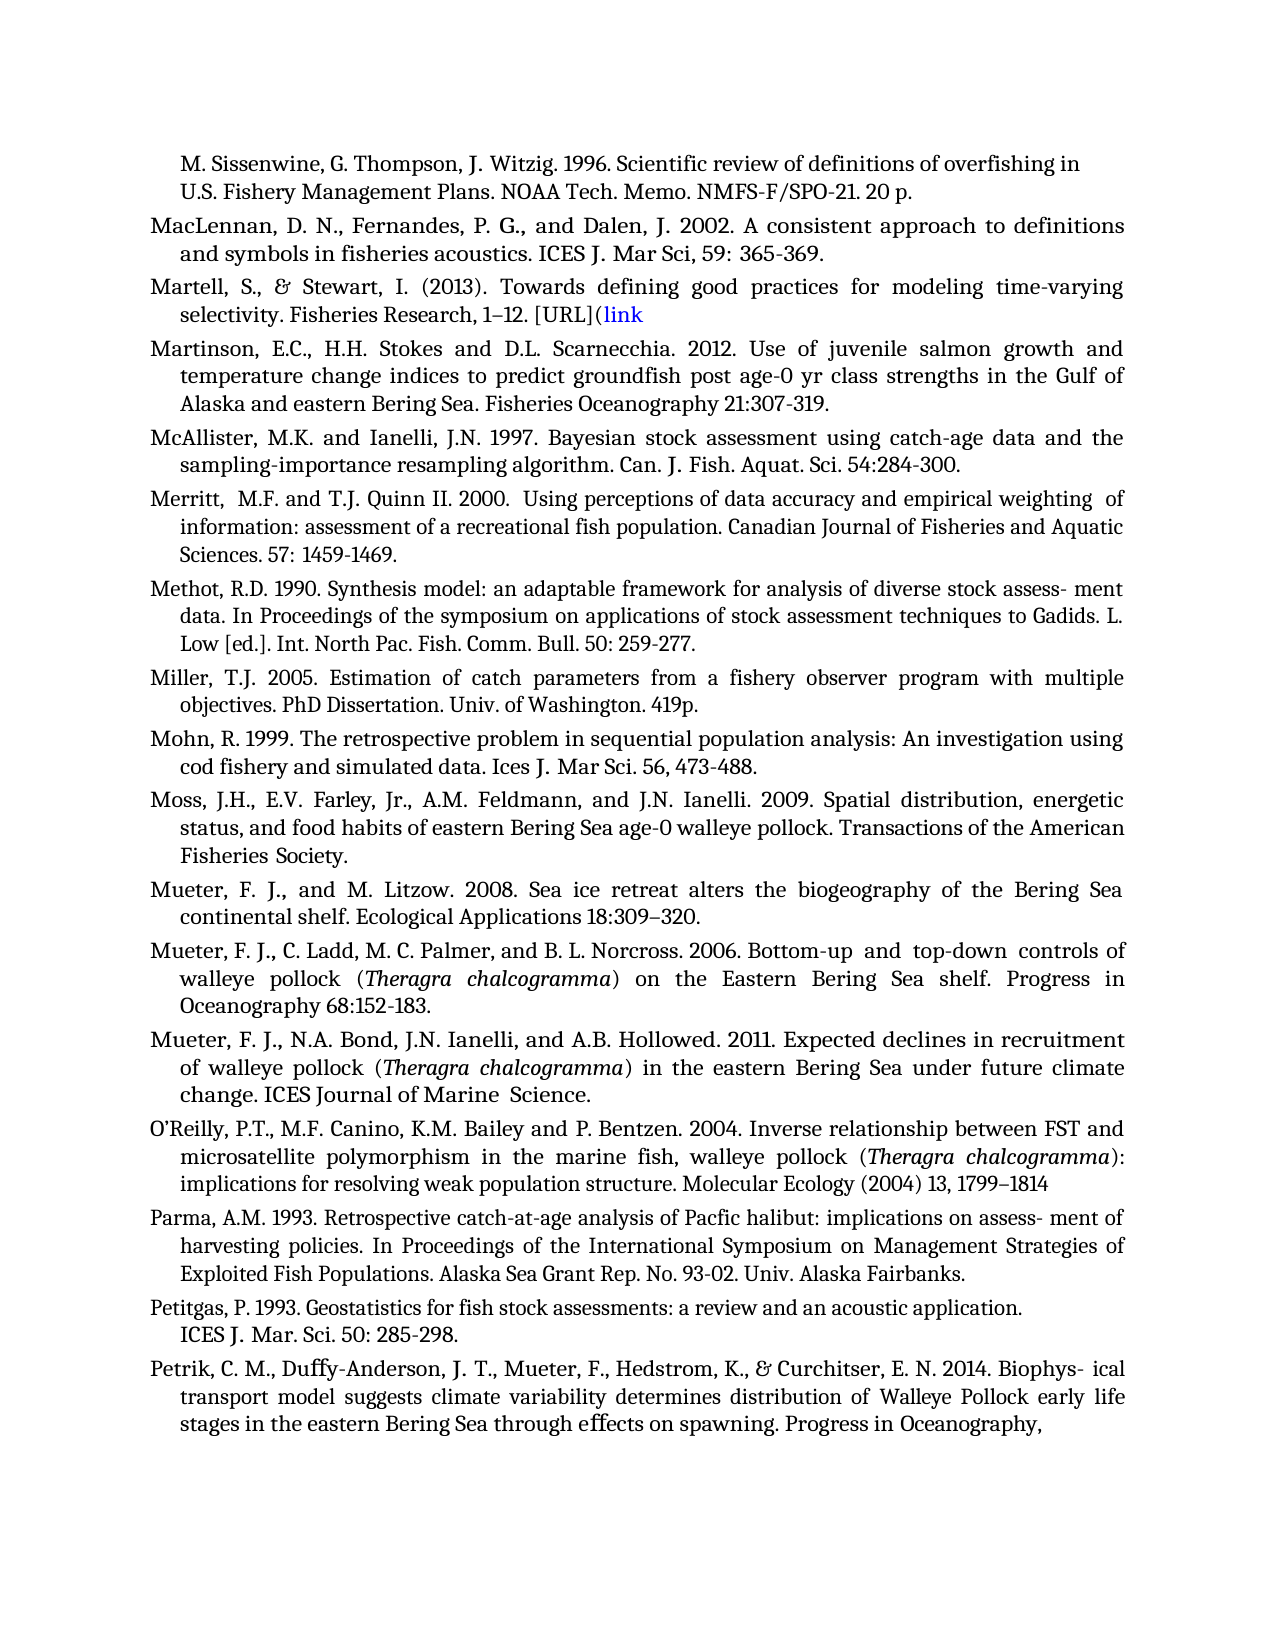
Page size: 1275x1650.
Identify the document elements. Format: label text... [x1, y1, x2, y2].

text U.S. Fishery Management Plans. NOAA Tech. Memo. NMFS-F/SPO-21. 20 p. [180, 179, 1275, 205]
text Martinson, E.C., H.H. Stokes and D.L. Scarnecchia. 2012. Use of juvenile salmon growth and temperature change indices to predict groundfish post age-0 yr class strengths in the Gulf of Alaska and eastern Bering Sea. Fisheries Oceanography 21:307-319. [150, 336, 1125, 417]
text Mohn, R. 1999. The retrospective problem in sequential population analysis: An investigation using cod fishery and simulated data. Ices J. Mar Sci. 56, 473-488. [150, 726, 1126, 780]
text Parma, A.M. 1993. Retrospective catch-at-age analysis of Pacfic halibut: implications on assess- ment of harvesting policies. In Proceedings of the International Symposium on Management Strategies of Exploited Fish Populations. Alaska Sea Grant Rep. No. 93-02. Univ. Alaska Fairbanks. [150, 1205, 1125, 1287]
text Methot, R.D. 1990. Synthesis model: an adaptable framework for analysis of diverse stock assess- ment data. In Proceedings of the symposium on applications of stock assessment techniques to Gadids. L. Low [ed.]. Int. North Pac. Fish. Comm. Bull. 50: 259-277. [150, 575, 1125, 657]
text Mueter, F. J., N.A. Bond, J.N. Ianelli, and A.B. Hollowed. 2011. Expected declines in recruitment of walleye pollock (Theragra chalcogramma) in the eastern Bering Sea under future climate change. ICES Journal of Marine Science. [150, 1027, 1125, 1108]
text Miller, T.J. 2005. Estimation of catch parameters from a fishery observer program with multiple objectives. PhD Dissertation. Univ. of Washington. 419p. [150, 664, 1125, 718]
text Moss, J.H., E.V. Farley, Jr., A.M. Feldmann, and J.N. Ianelli. 2009. Spatial distribution, energetic status, and food habits of eastern Bering Sea age-0 walleye pollock. Transactions of the American Fisheries Society. [150, 787, 1125, 869]
text Martell, S., & Stewart, I. (2013). Towards defining good practices for modeling time-varying selectivity. Fisheries Research, 1–12. [URL](link [150, 274, 1125, 328]
text MacLennan, D. N., Fernandes, P. G., and Dalen, J. 2002. A consistent approach to definitions and symbols in fisheries acoustics. ICES J. Mar Sci, 59: 365-369. [150, 213, 1125, 267]
text Petitgas, P. 1993. Geostatistics for fish stock assessments: a review and an acoustic application. [150, 1294, 1275, 1321]
text McAllister, M.K. and Ianelli, J.N. 1997. Bayesian stock assessment using catch-age data and the sampling-importance resampling algorithm. Can. J. Fish. Aquat. Sci. 54:284-300. [150, 425, 1125, 479]
text M. Sissenwine, G. Thompson, J. Witzig. 1996. Scientific review of definitions of overfishing in [180, 151, 1275, 177]
text Merritt, M.F. and T.J. Quinn II. 2000. Using perceptions of data accuracy and empirical weighting of information: assessment of a recreational fish population. Canadian Journal of Fisheries and Aquatic Sciences. 57: 1459-1469. [150, 486, 1126, 568]
text O’Reilly, P.T., M.F. Canino, K.M. Bailey and P. Bentzen. 2004. Inverse relationship between FST and microsatellite polymorphism in the marine fish, walleye pollock (Theragra chalcogramma): implications for resolving weak population structure. Molecular Ecology (2004) 13, 1799–1814 [150, 1116, 1125, 1198]
text Mueter, F. J., C. Ladd, M. C. Palmer, and B. L. Norcross. 2006. Bottom-up and top-down controls of walleye pollock (Theragra chalcogramma) on the Eastern Bering Sea shelf. Progress in Oceanography 68:152-183. [150, 938, 1125, 1019]
text Petrik, C. M., Duﬀy-Anderson, J. T., Mueter, F., Hedstrom, K., & Curchitser, E. N. 2014. Biophys- ical transport model suggests climate variability determines distribution of Walleye Pollock early life stages in the eastern Bering Sea through eﬀects on spawning. Progress in Oceanography, [150, 1356, 1125, 1437]
text ICES J. Mar. Sci. 50: 285-298. [180, 1322, 1275, 1348]
text Mueter, F. J., and M. Litzow. 2008. Sea ice retreat alters the biogeography of the Bering Sea continental shelf. Ecological Applications 18:309–320. [150, 876, 1125, 930]
